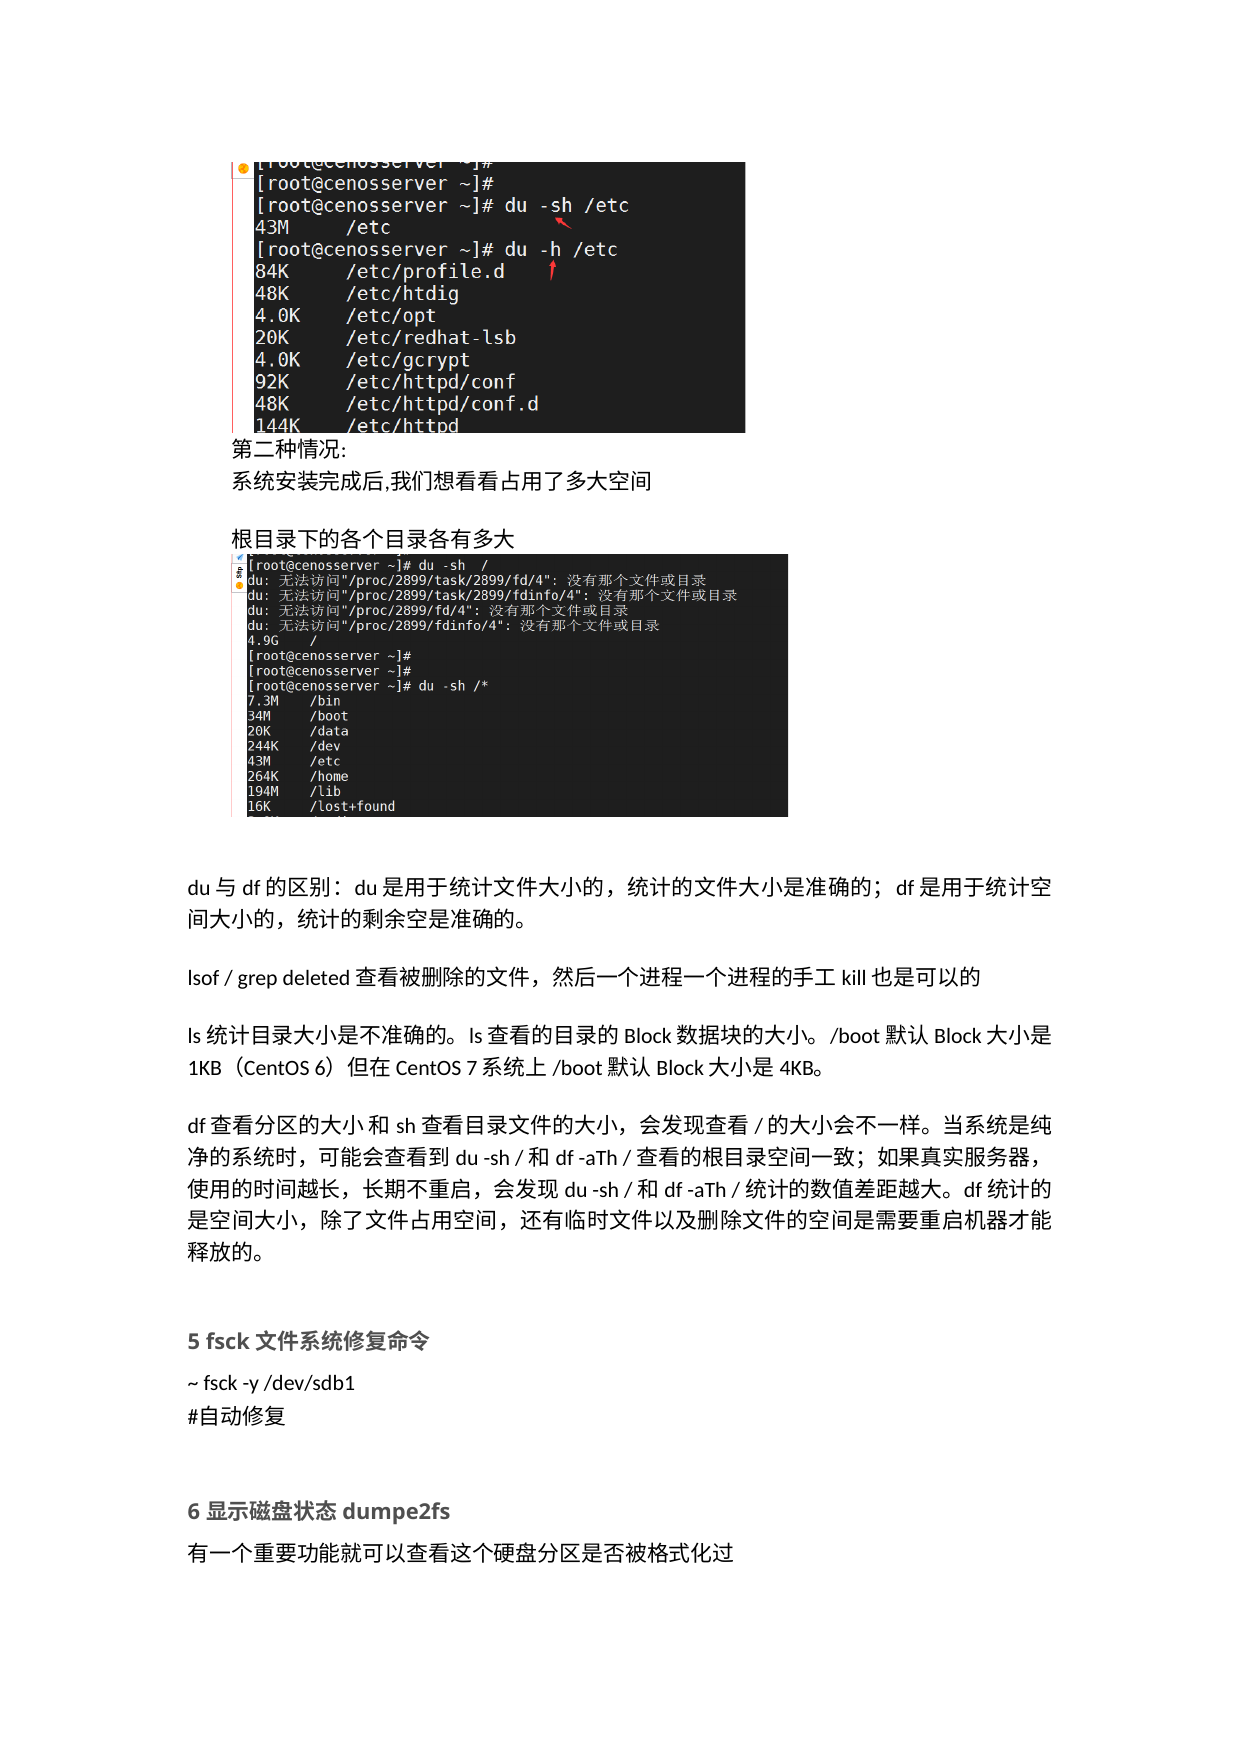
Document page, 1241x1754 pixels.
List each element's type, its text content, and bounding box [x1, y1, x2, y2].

text ~ fsck -y /dev/sdb1 [187, 1366, 1053, 1398]
text 有一个重要功能就可以查看这个硬盘分区是否被格式化过 [187, 1536, 1053, 1568]
subtitle 5 fsck 文件系统修复命令 [187, 1323, 1053, 1356]
text df 查看分区的大小 和 sh 查看目录文件的大小，会发现查看 / 的大小会不一样。当系统是纯净的系统时，可能会查看到 du -sh / 和 df -aTh / 查看的根目录空间一致；如果真实服务器，使用的时间越长，长期不重启，会发现 du -sh / 和 df -aTh / 统计的数值差距越大。df 统计的是空间大小，除了文件占用空间，还有临时文件以及删除文件的空间是需要重启机器才能释放的。 [187, 1108, 1053, 1267]
text #自动修复 [187, 1398, 1053, 1431]
text 第二种情况: [187, 432, 1053, 464]
text 系统安装完成后,我们想看看占用了多大空间 [187, 464, 1053, 496]
subtitle 6 显示磁盘状态 dumpe2fs [187, 1493, 1053, 1526]
picture [231, 162, 746, 433]
text lsof / grep deleted 查看被删除的文件，然后一个进程一个进程的手工 kill 也是可以的 [187, 960, 1053, 992]
text 根目录下的各个目录各有多大 [187, 522, 1053, 554]
picture [231, 554, 789, 817]
text du与df的区别：du是用于统计文件大小的，统计的文件大小是准确的；df是用于统计空间大小的，统计的剩余空是准确的。 [187, 870, 1053, 933]
text ls 统计目录大小是不准确的。ls 查看的目录的 Block 数据块的大小。/boot 默认 Block 大小是 1KB（CentOS 6）但在CentOS 7系统上 /boot 默认 Block 大小是 4KB。 [187, 1018, 1053, 1082]
